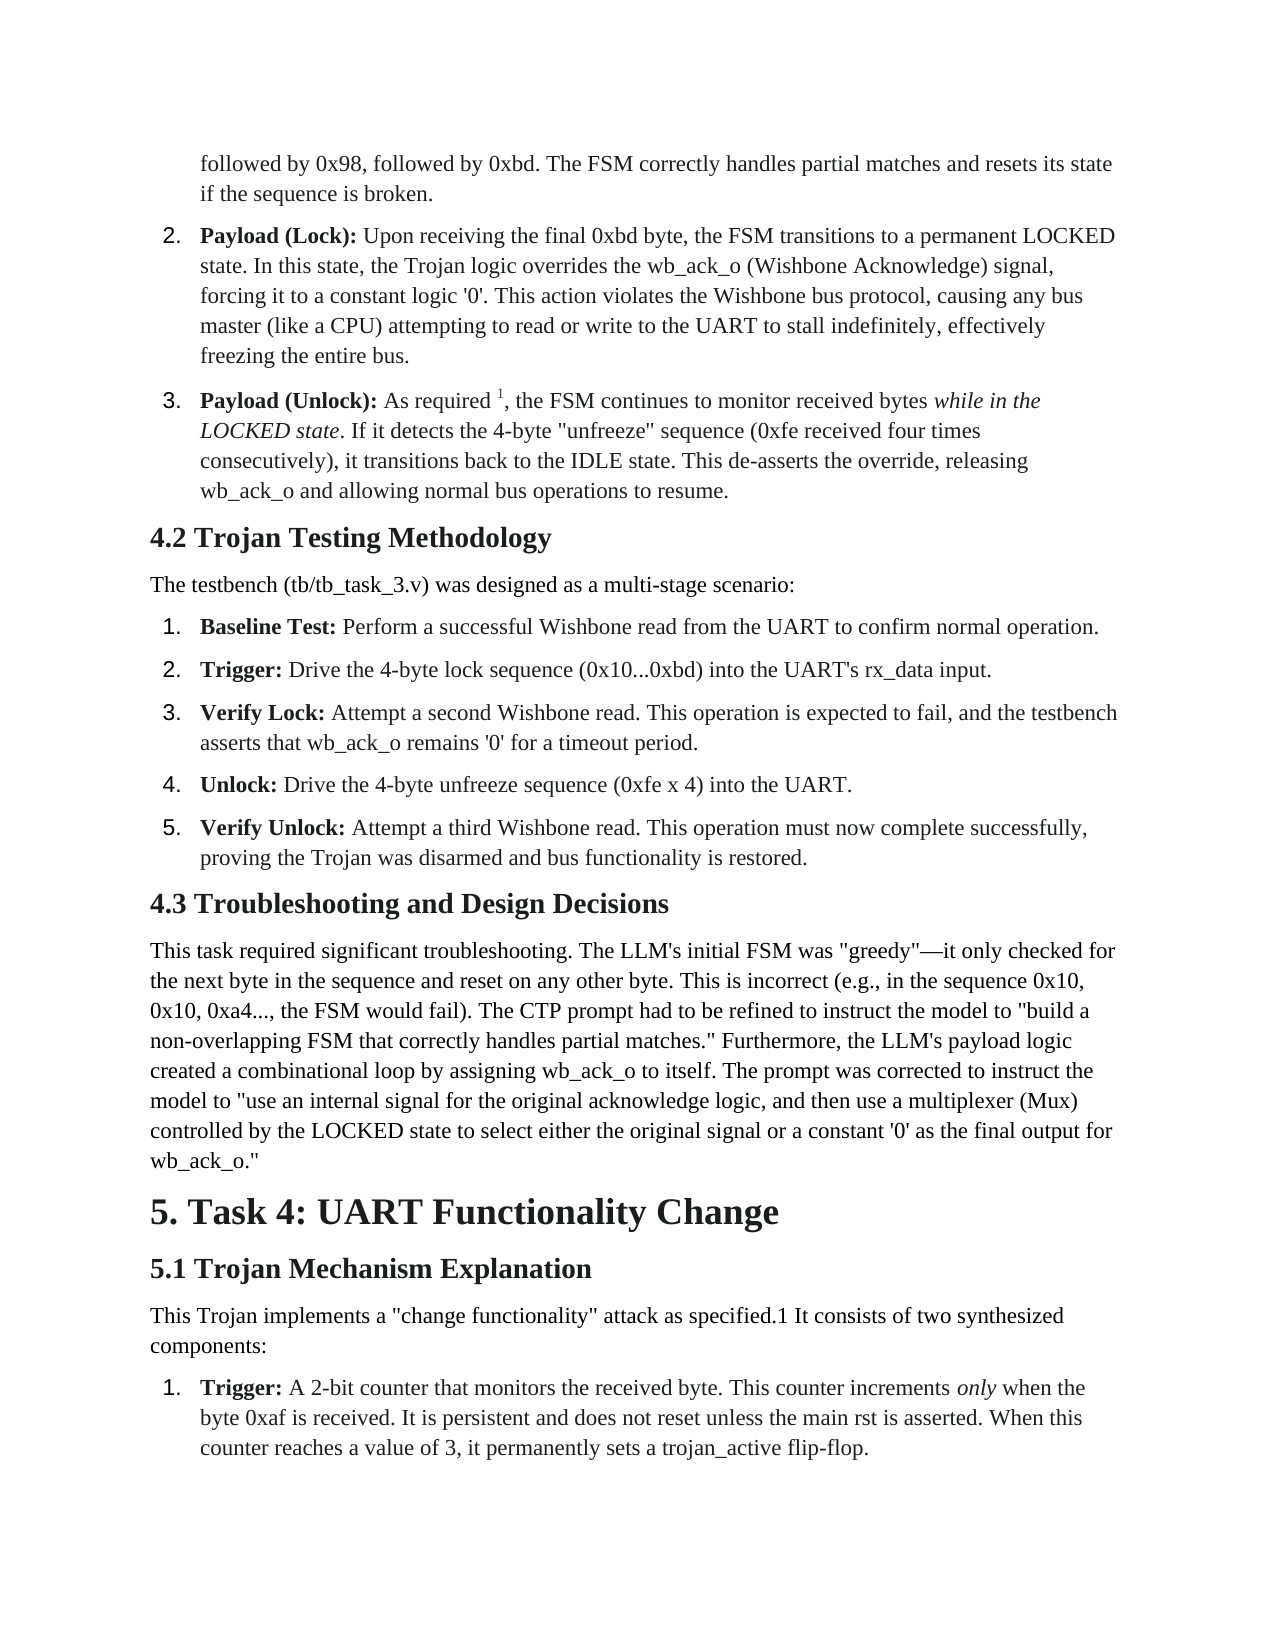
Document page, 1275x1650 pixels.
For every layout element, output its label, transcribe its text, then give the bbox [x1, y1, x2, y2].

list Verify Unlock: Attempt a third Wishbone read. This operation must now complete successfully, proving the Trojan was disarmed and bus functionality is restored. [162, 814, 1125, 870]
list Payload (Lock): Upon receiving the final 0xbd byte, the FSM transitions to a permanent LOCKED state. In this state, the Trojan logic overrides the wb_ack_o (Wishbone Acknowledge) signal, forcing it to a constant logic '0'. This action violates the Wishbone bus protocol, causing any bus master (like a CPU) attempting to read or write to the UART to stall indefinitely, effectively freezing the entire bus. [162, 222, 1125, 369]
subtitle 4.3 Troubleshooting and Design Decisions [150, 886, 1125, 920]
subtitle 4.2 Trojan Testing Methodology [150, 520, 1125, 553]
list Unlock: Drive the 4-byte unfreeze sequence (0xfe x 4) into the UART. [162, 771, 1125, 797]
list Trigger: Drive the 4-byte lock sequence (0x10...0xbd) into the UART's rx_data input. [162, 656, 1125, 682]
list Verify Lock: Attempt a second Wishbone read. This operation is expected to fail, and the testbench asserts that wb_ack_o remains '0' for a timeout period. [162, 698, 1125, 755]
text This Trojan implements a "change functionality" attack as specified.1 It consists of two synthesized components: [150, 1302, 1125, 1358]
text This task required significant troubleshooting. The LLM's initial FSM was "greedy"—it only checked for the next byte in the sequence and reset on any other byte. This is incorrect (e.g., in the sequence 0x10, 0x10, 0xa4..., the FSM would fail). The CTP prompt had to be refined to instruct the model to "build a non-overlapping FSM that correctly handles partial matches." Furthermore, the LLM's payload logic created a combinational loop by assigning wb_ack_o to itself. The prompt was corrected to instruct the model to "use an internal signal for the original acknowledge logic, and then use a multiplexer (Mux) controlled by the LOCKED state to select either the original signal or a constant '0' as the final output for wb_ack_o." [150, 937, 1125, 1173]
list Payload (Unlock): As required 1, the FSM continues to monitor received bytes while in the LOCKED state. If it detects the 4-byte "unfreeze" sequence (0xfe received four times consecutively), it transitions back to the IDLE state. This de-asserts the override, releasing wb_ack_o and allowing normal bus operations to resume. [162, 385, 1125, 504]
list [162, 150, 1125, 206]
list Baseline Test: Perform a successful Wishbone read from the UART to confirm normal operation. [162, 613, 1125, 640]
text The testbench (tb/tb_task_3.v) was designed as a multi-stage scenario: [150, 571, 1125, 597]
list Trigger: A 2-bit counter that monitors the received byte. This counter increments only when the byte 0xaf is received. It is persistent and does not reset unless the main rst is asserted. When this counter reaches a value of 3, it permanently sets a trojan_active flip-flop. [162, 1374, 1125, 1461]
subtitle 5.1 Trojan Mechanism Explanation [150, 1251, 1125, 1284]
subtitle 5. Task 4: UART Functionality Change [150, 1189, 1125, 1233]
